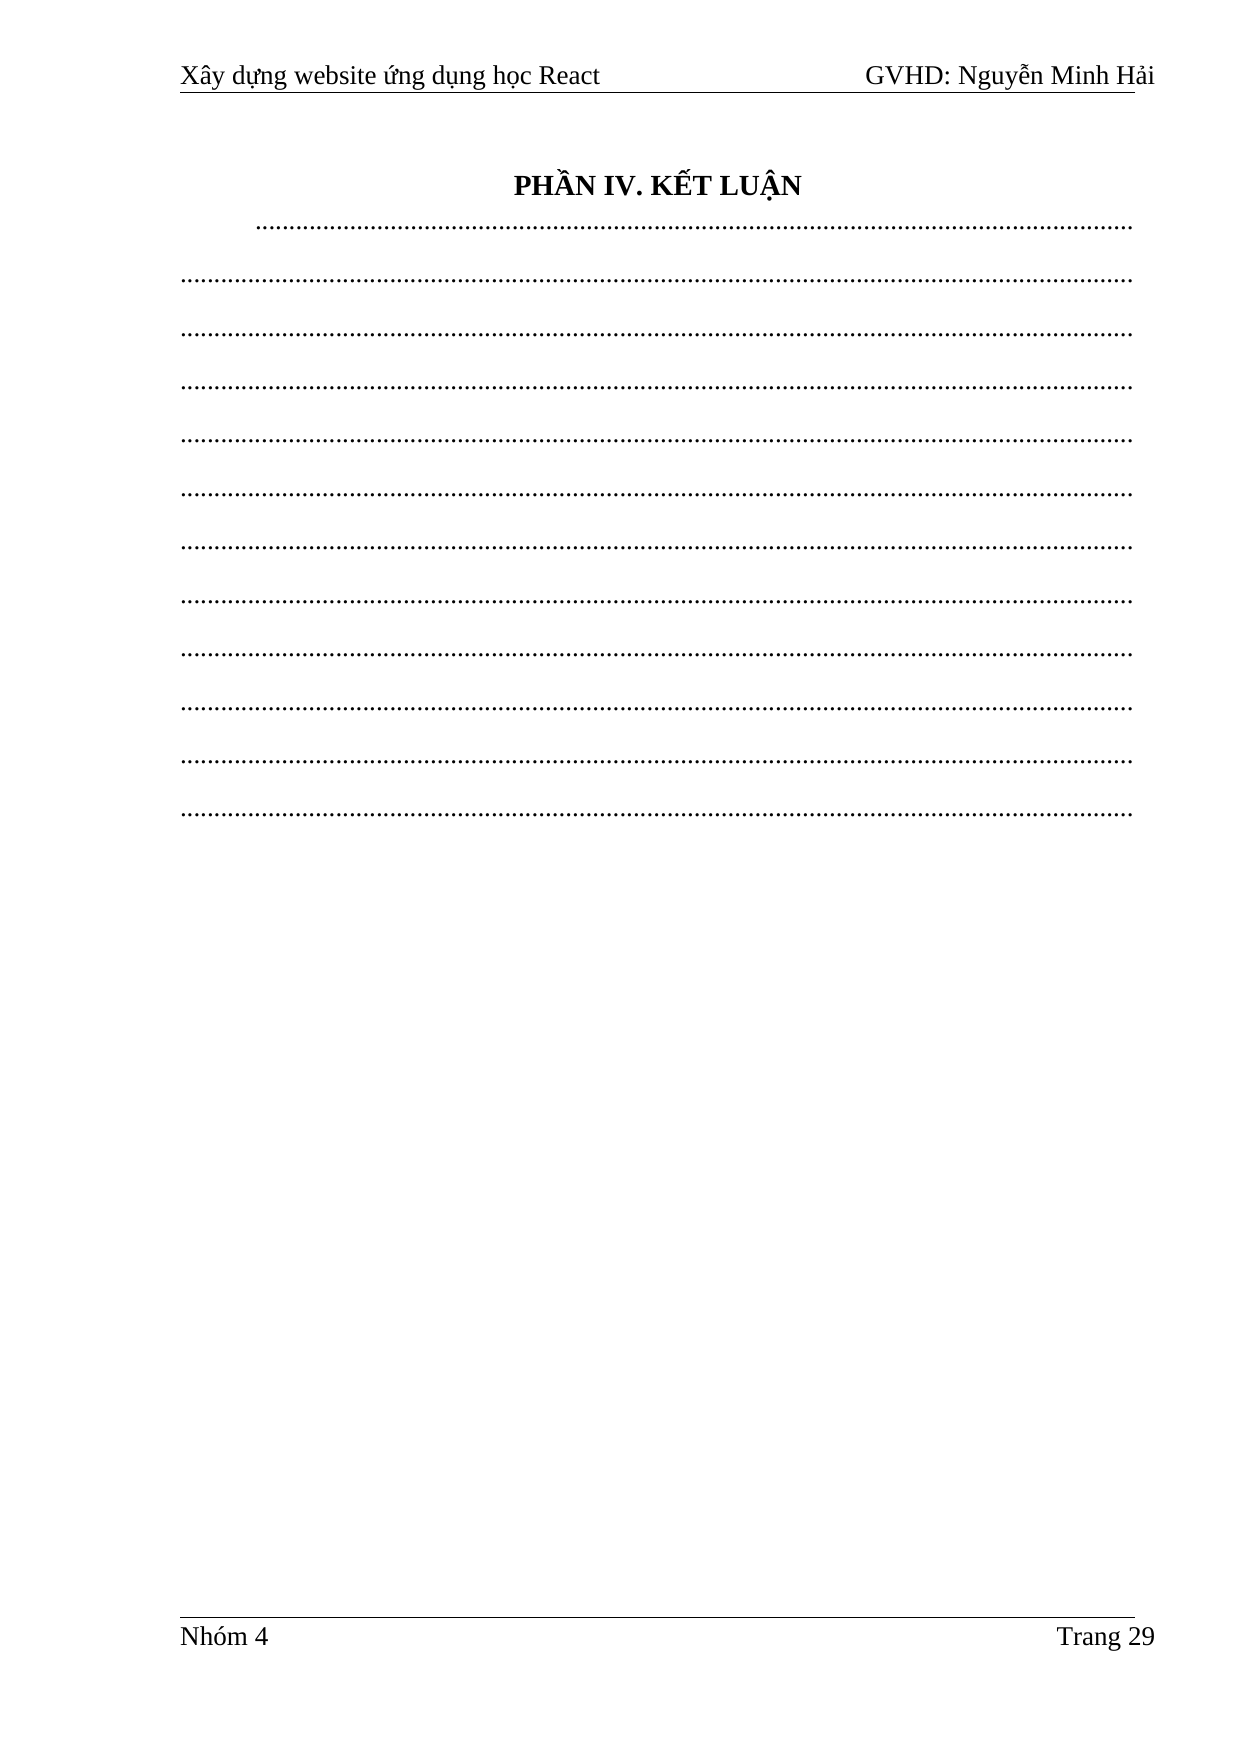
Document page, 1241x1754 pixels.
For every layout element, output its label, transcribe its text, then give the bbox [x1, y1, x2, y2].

subtitle PHẦN IV. KẾT LUẬN [180, 168, 1135, 202]
